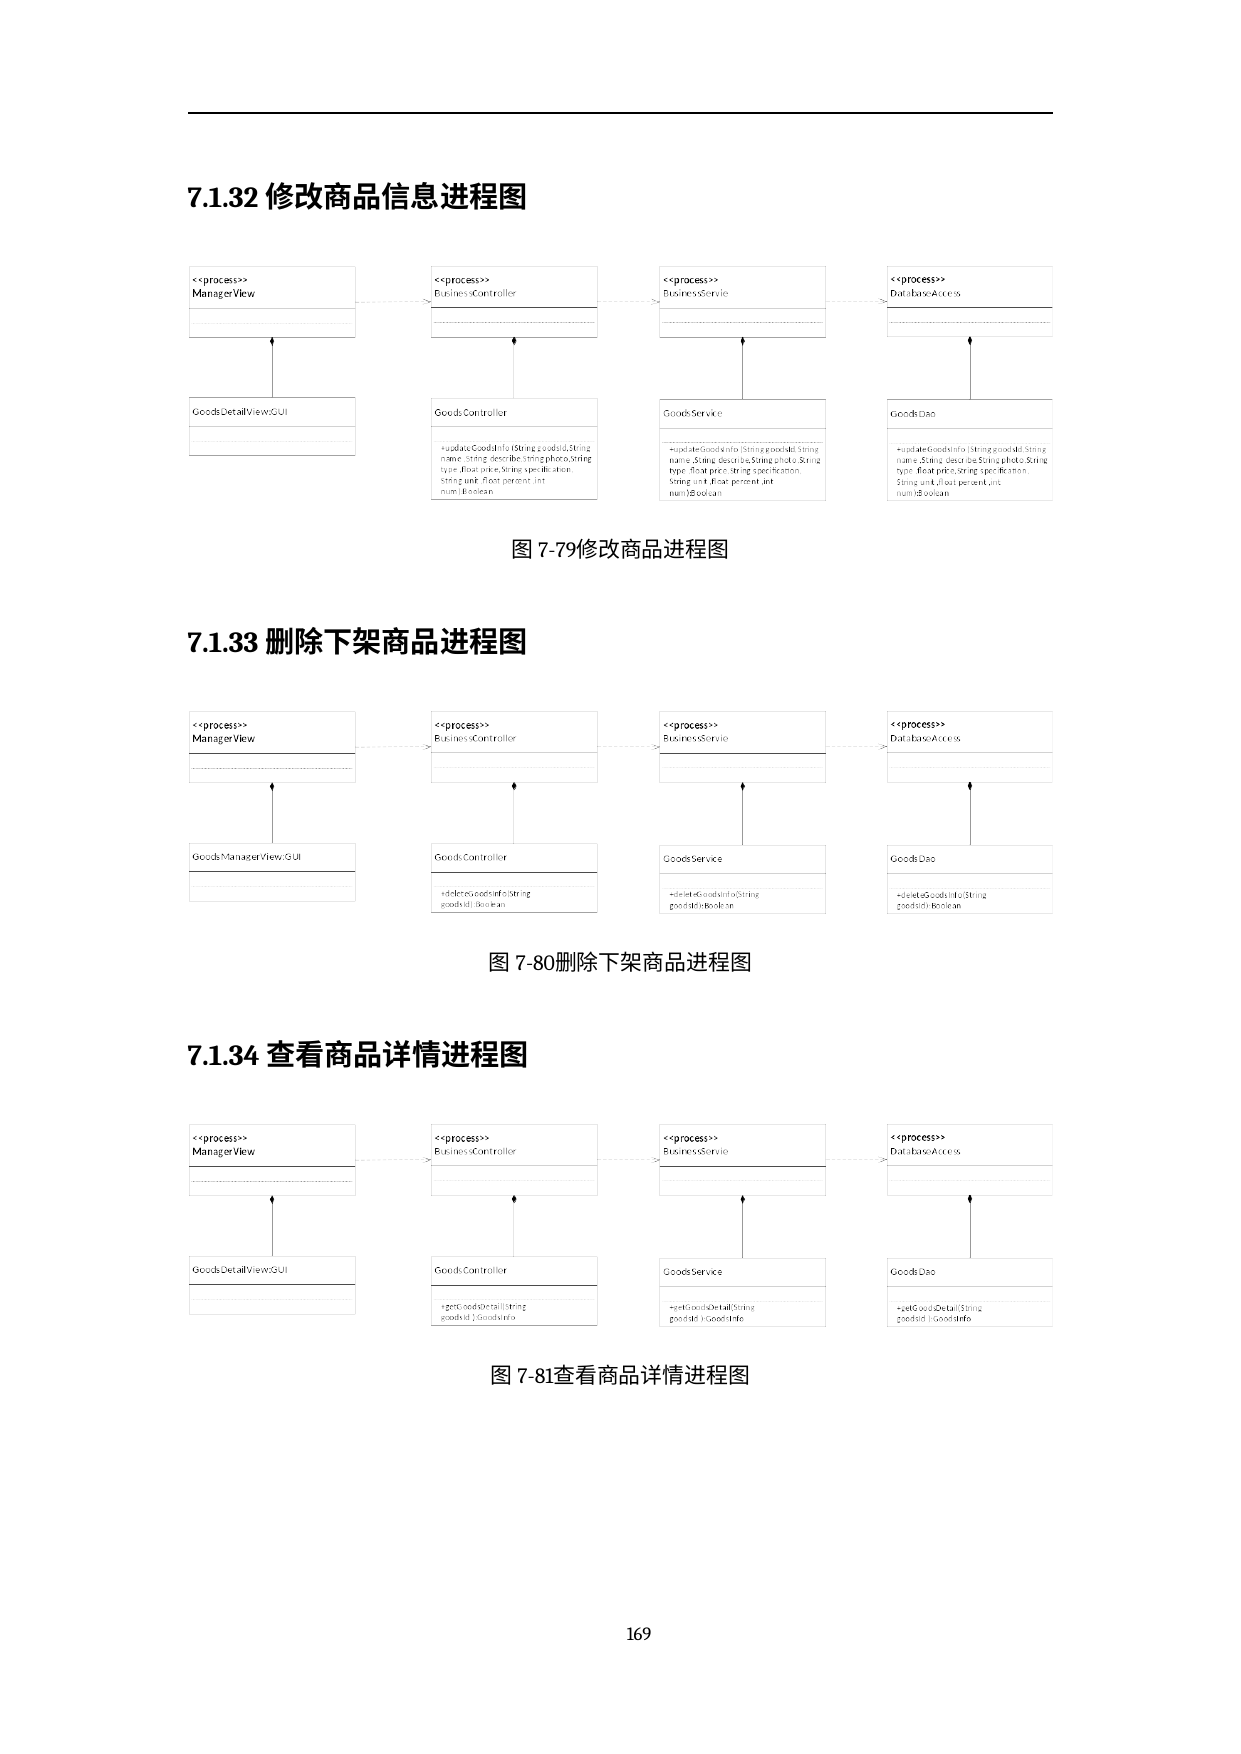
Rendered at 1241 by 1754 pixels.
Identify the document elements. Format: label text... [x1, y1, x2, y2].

subtitle 修改商品信息进程图 [187, 162, 1053, 227]
subtitle 查看商品详情进程图 [187, 1020, 1053, 1085]
subtitle 删除下架商品进程图 [187, 607, 1053, 672]
